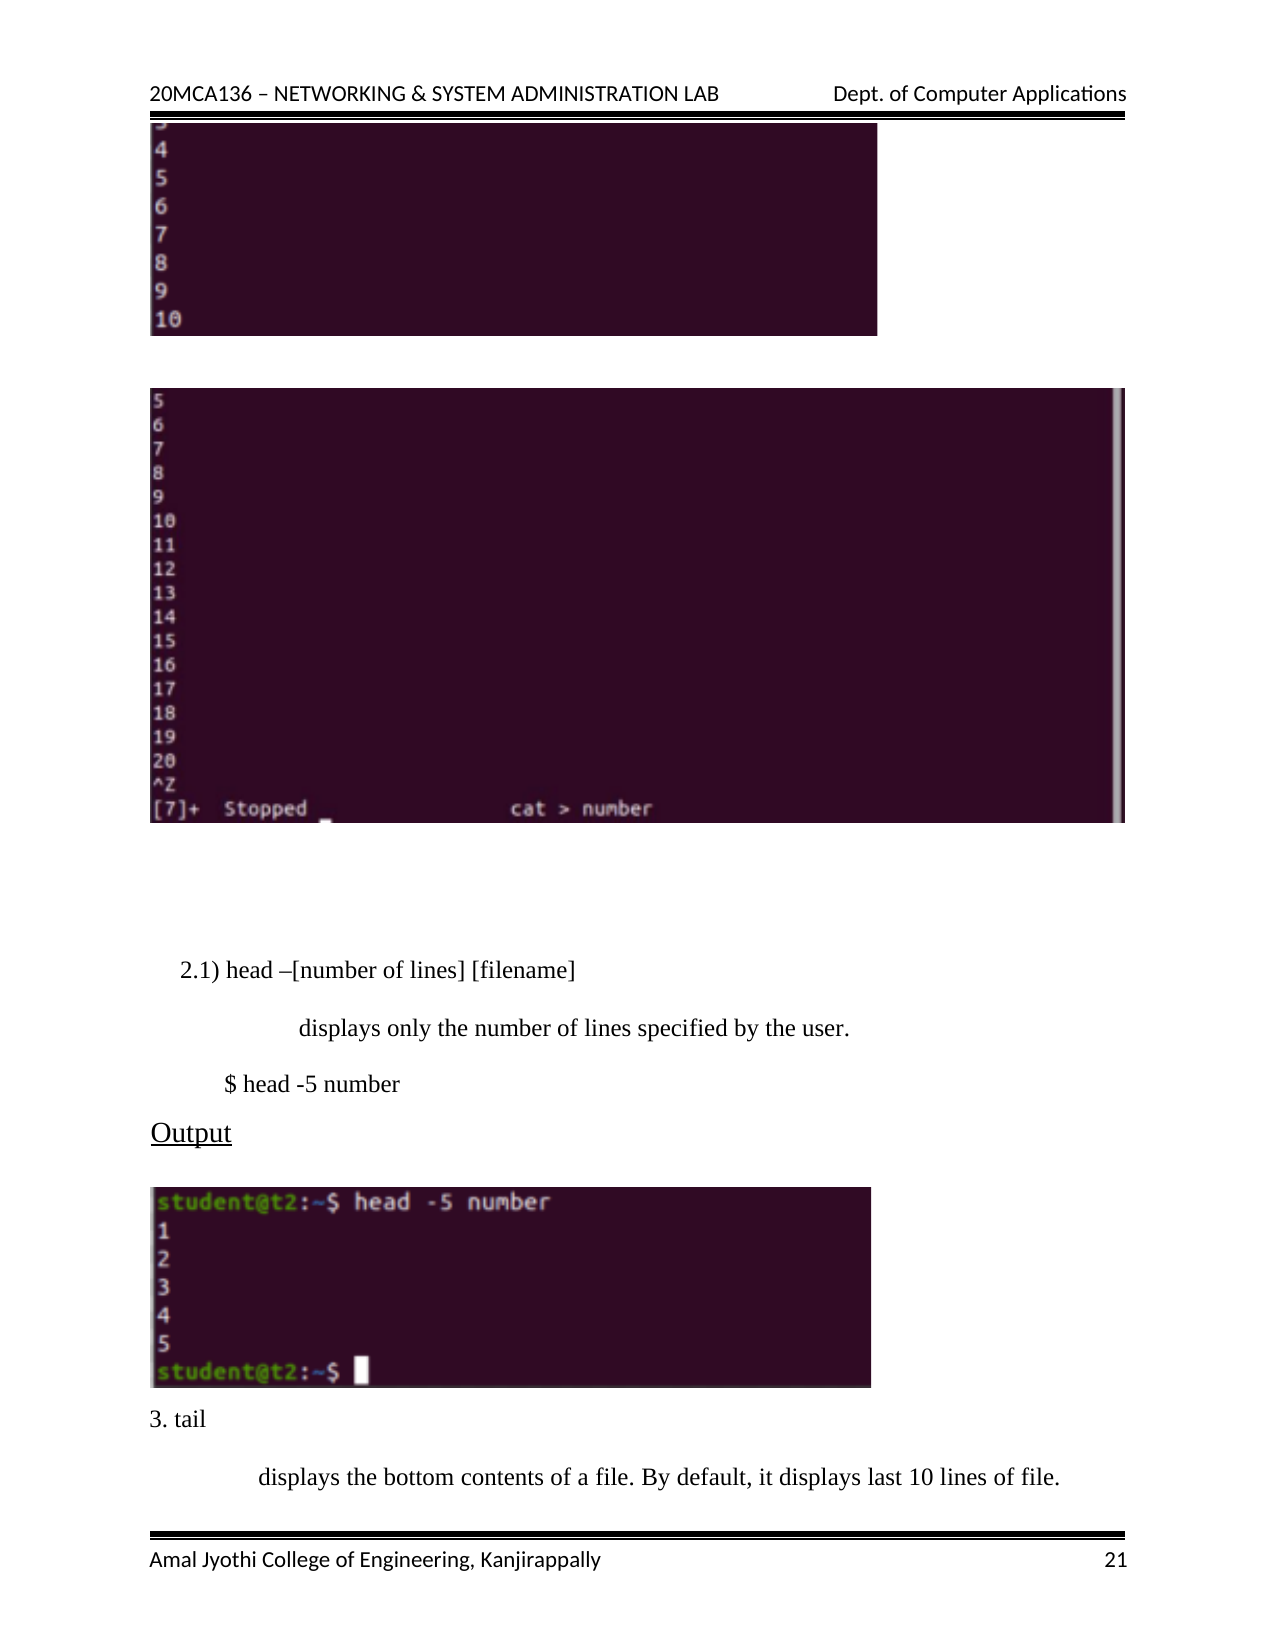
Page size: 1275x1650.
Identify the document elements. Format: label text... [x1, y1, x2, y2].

text Output [150, 1115, 1129, 1149]
picture [150, 388, 1125, 823]
text $ head -5 number [224, 1069, 1132, 1098]
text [151, 1462, 1062, 1490]
text 3. tail [149, 1404, 1132, 1433]
text displays only the number of lines specified by the user. [299, 1013, 1132, 1041]
text 2.1) head –[number of lines] [filename] [180, 956, 1132, 984]
picture [150, 123, 878, 336]
picture [150, 1187, 872, 1388]
